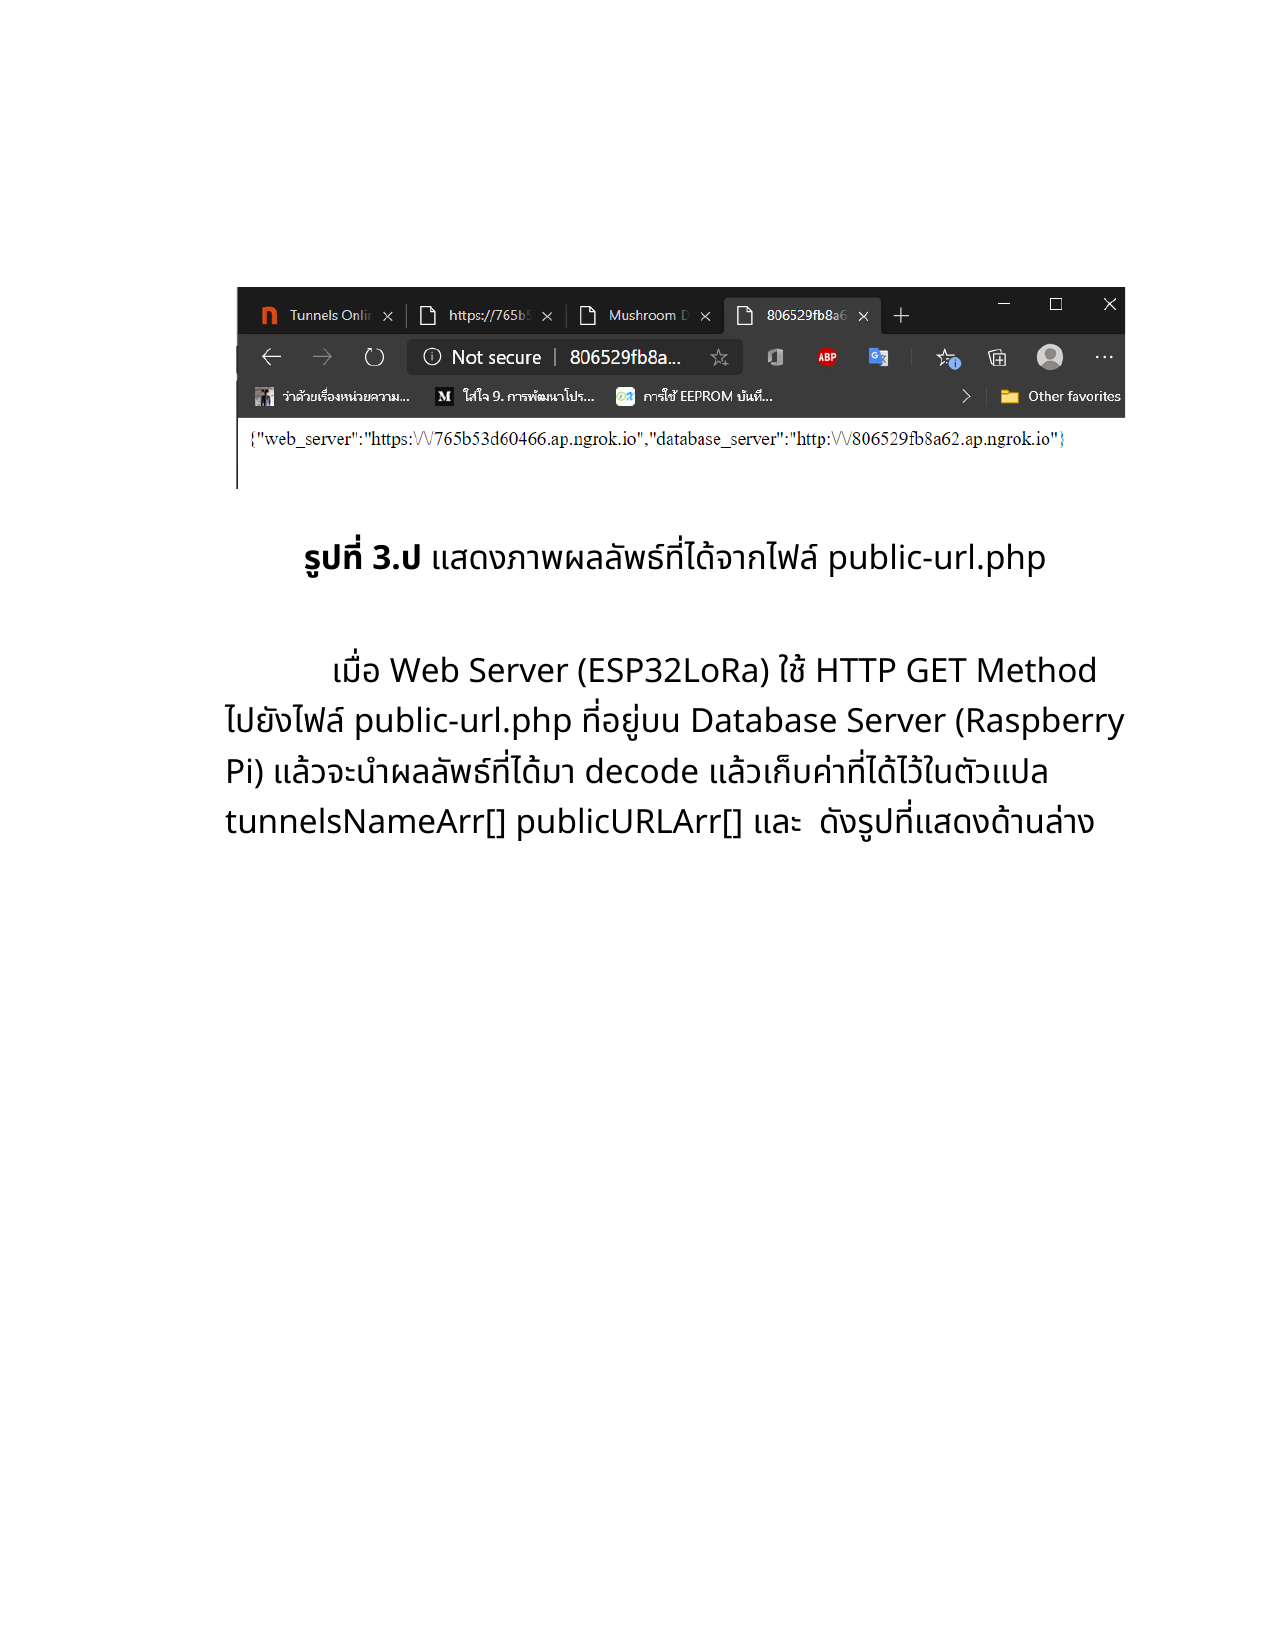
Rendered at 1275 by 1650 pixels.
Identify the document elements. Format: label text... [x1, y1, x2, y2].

picture [236, 287, 1125, 489]
text เมื่อ Web Server (ESP32LoRa) ใช้ HTTP GET Method ไปยังไฟล์ public-url.php ที่อยู่บน Database Server (Raspberry Pi) แล้วจะนำผลลัพธ์ที่ได้มา decode แล้วเก็บค่าที่ได้ไว้ในตัวแปล tunnelsNameArr[] publicURLArr[] และ ดังรูปที่แสดงด้านล่าง [225, 646, 1125, 849]
table_header รูปที่ 3.ป แสดงภาพผลลัพธ์ที่ได้จากไฟล์ public-url.php [225, 287, 1125, 584]
